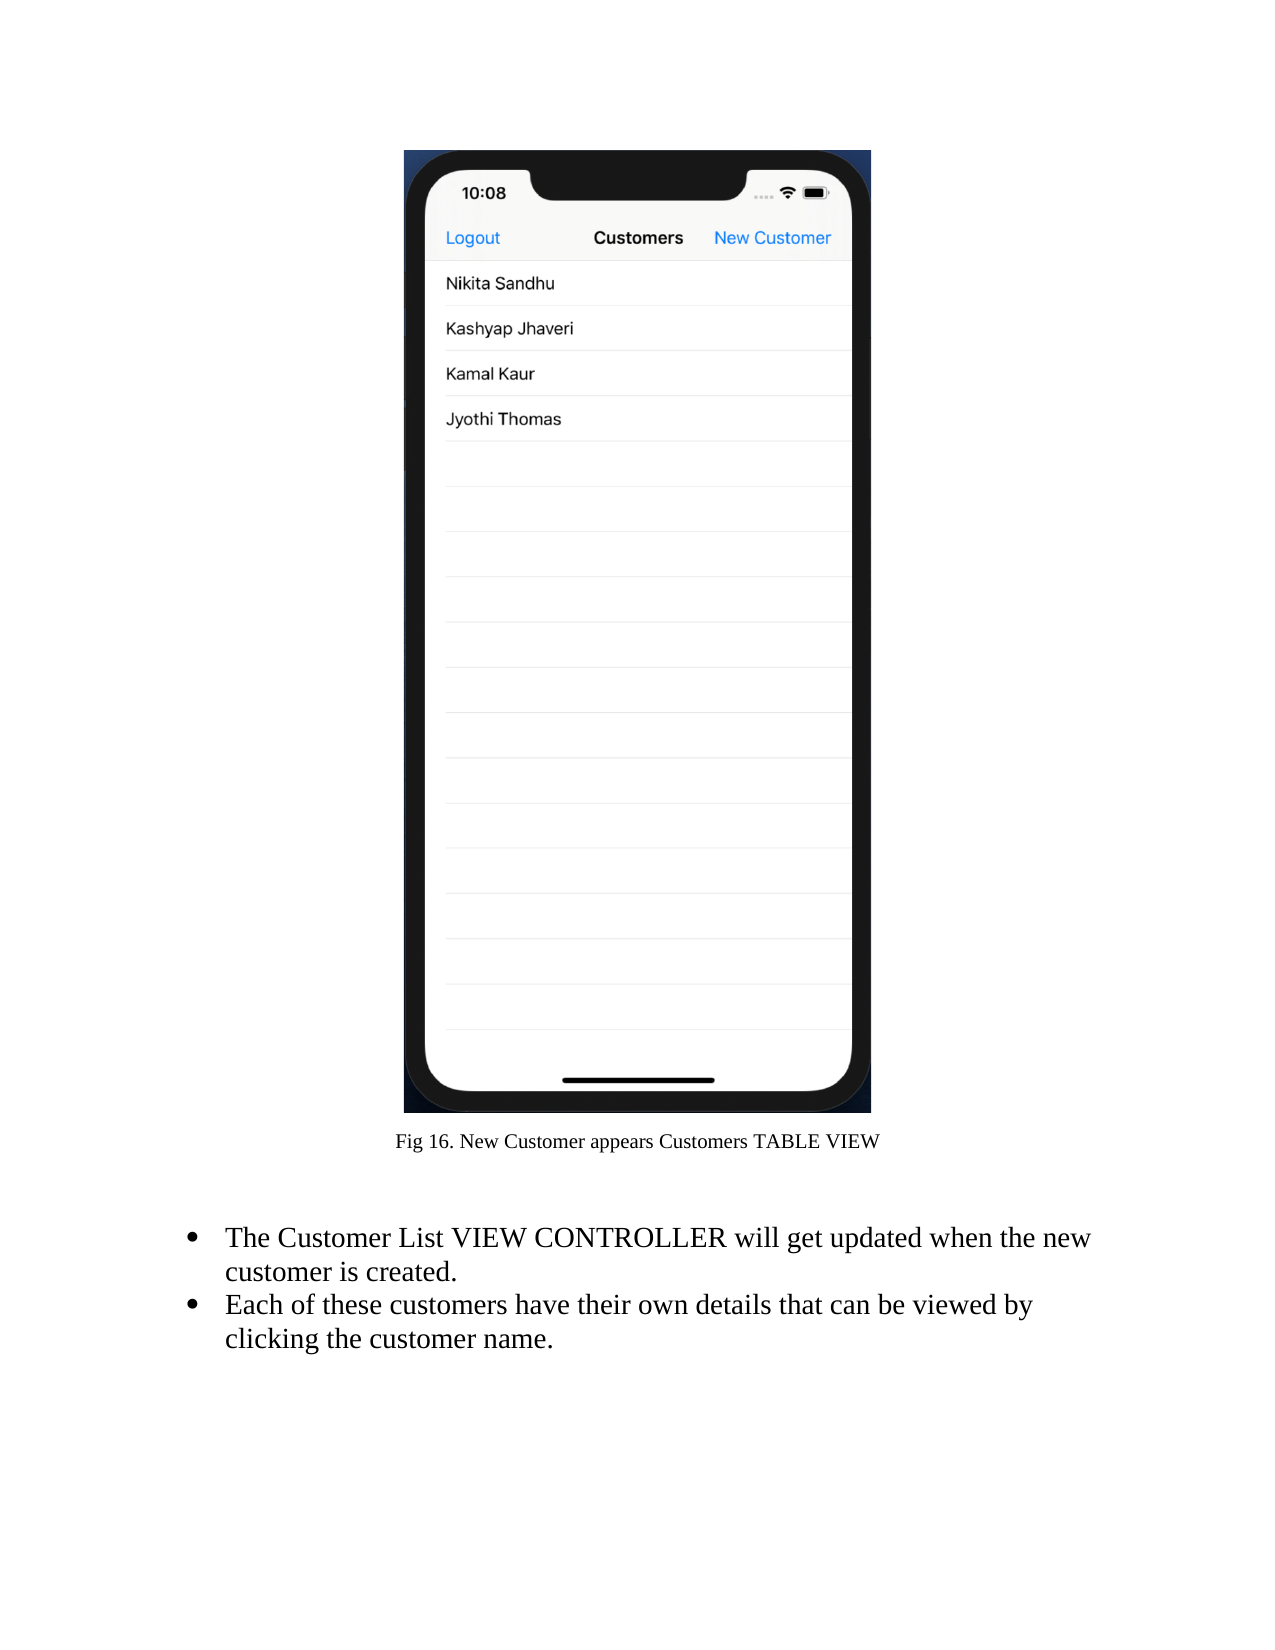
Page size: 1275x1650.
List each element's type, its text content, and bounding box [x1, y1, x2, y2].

list The Customer List VIEW CONTROLLER will get updated when the new customer is created. [187, 1220, 1125, 1287]
text Fig 16. New Customer appears Customers TABLE VIEW [150, 1129, 1125, 1153]
picture [403, 150, 872, 1113]
list Each of these customers have their own details that can be viewed by clicking the customer name. [187, 1287, 1125, 1354]
